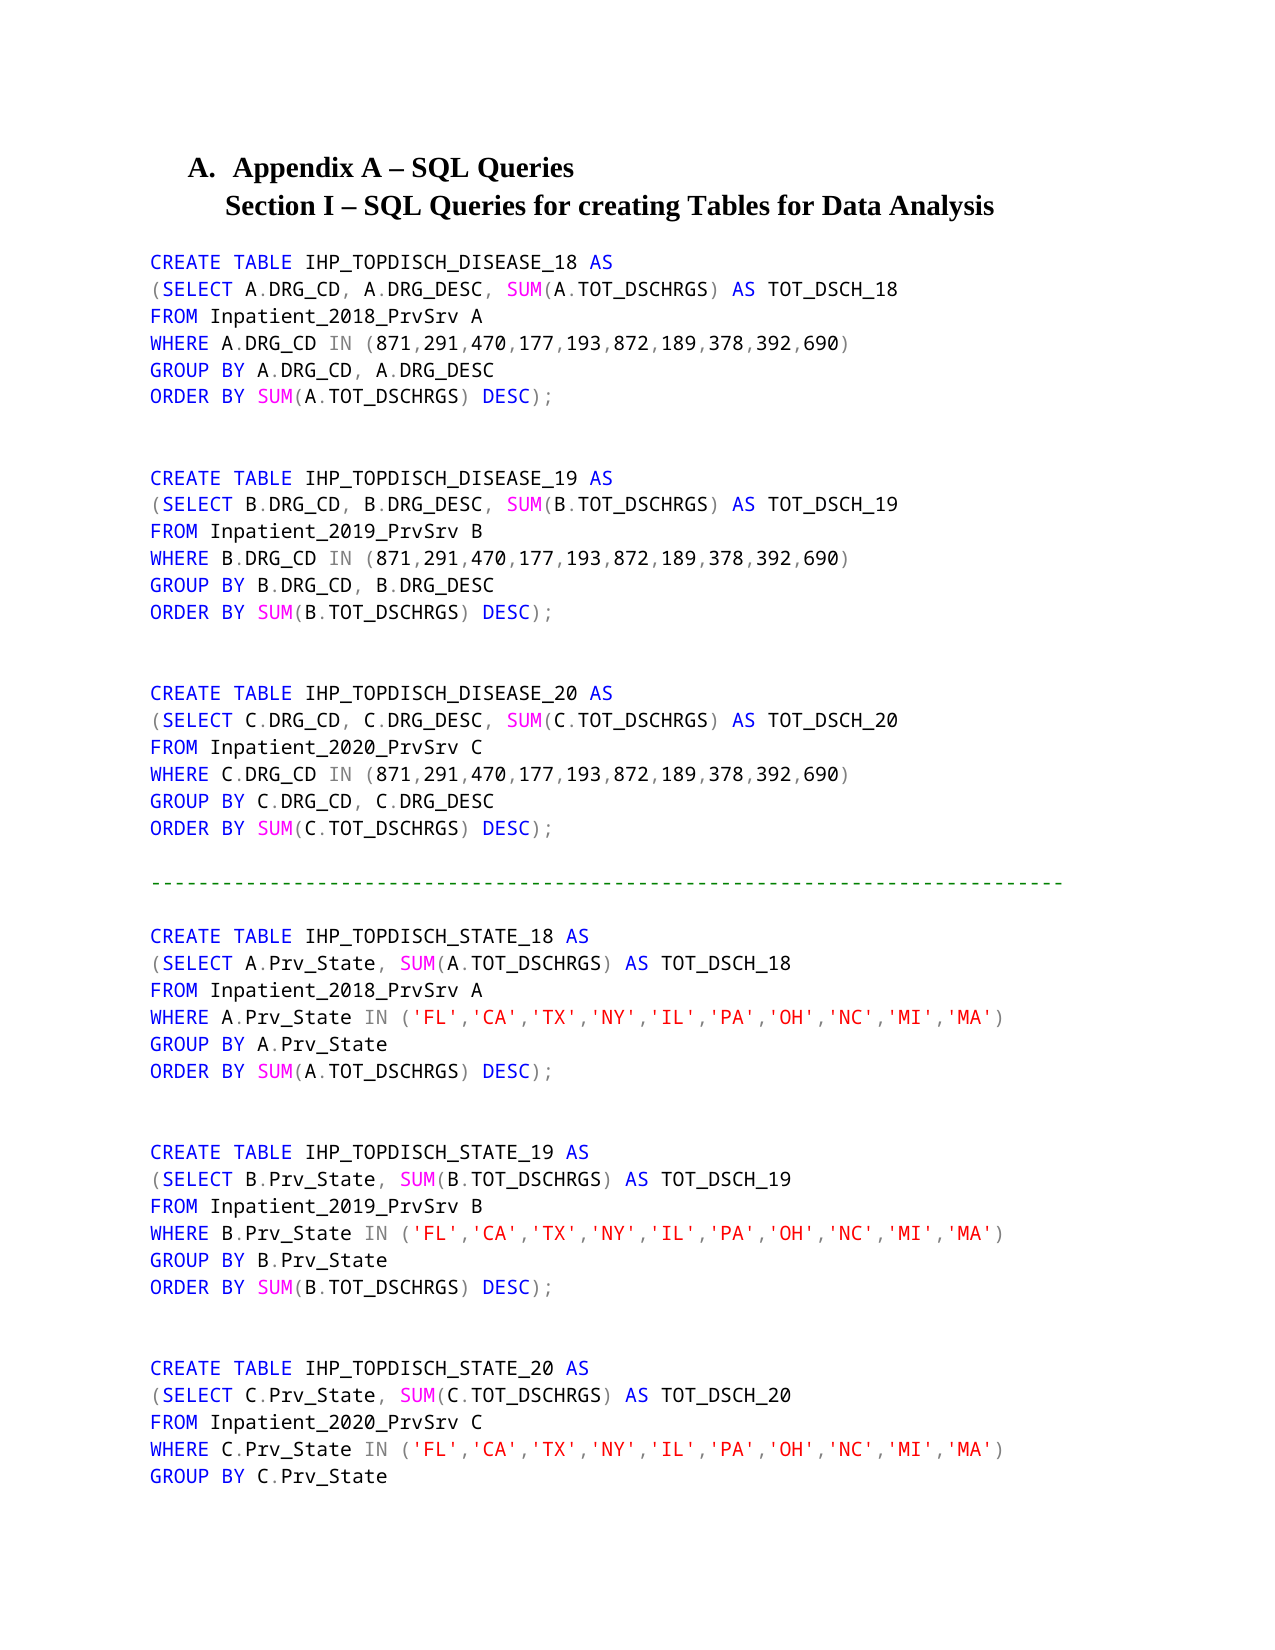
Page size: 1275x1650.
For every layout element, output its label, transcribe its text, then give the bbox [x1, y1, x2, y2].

text ORDER BY SUM(B.TOT_DSCHRGS) DESC); [150, 1273, 1125, 1300]
text (SELECT A.DRG_CD, A.DRG_DESC, SUM(A.TOT_DSCHRGS) AS TOT_DSCH_18 [150, 275, 1125, 302]
text ORDER BY SUM(B.TOT_DSCHRGS) DESC); [150, 599, 1125, 626]
text GROUP BY C.Prv_State [150, 1462, 1125, 1489]
text ----------------------------------------------------------------------------- [150, 868, 1125, 895]
text ORDER BY SUM(A.TOT_DSCHRGS) DESC); [150, 1057, 1125, 1084]
text WHERE A.DRG_CD IN (871,291,470,177,193,872,189,378,392,690) [150, 329, 1125, 356]
text FROM Inpatient_2018_PrvSrv A [150, 976, 1125, 1003]
text FROM Inpatient_2019_PrvSrv B [150, 1192, 1125, 1219]
text FROM Inpatient_2019_PrvSrv B [150, 518, 1125, 545]
text FROM Inpatient_2020_PrvSrv C [150, 1408, 1125, 1435]
text (SELECT C.Prv_State, SUM(C.TOT_DSCHRGS) AS TOT_DSCH_20 [150, 1381, 1125, 1408]
text ORDER BY SUM(A.TOT_DSCHRGS) DESC); [150, 383, 1125, 410]
text WHERE C.DRG_CD IN (871,291,470,177,193,872,189,378,392,690) [150, 761, 1125, 787]
text CREATE TABLE IHP_TOPDISCH_STATE_18 AS [150, 922, 1125, 949]
text WHERE A.Prv_State IN ('FL','CA','TX','NY','IL','PA','OH','NC','MI','MA') [150, 1003, 1125, 1030]
text ORDER BY SUM(C.TOT_DSCHRGS) DESC); [150, 814, 1125, 841]
text GROUP BY B.DRG_CD, B.DRG_DESC [150, 572, 1125, 599]
text CREATE TABLE IHP_TOPDISCH_STATE_19 AS [150, 1138, 1125, 1165]
text (SELECT B.DRG_CD, B.DRG_DESC, SUM(B.TOT_DSCHRGS) AS TOT_DSCH_19 [150, 491, 1125, 518]
text CREATE TABLE IHP_TOPDISCH_STATE_20 AS [150, 1354, 1125, 1381]
text CREATE TABLE IHP_TOPDISCH_DISEASE_20 AS [150, 679, 1125, 707]
text GROUP BY A.Prv_State [150, 1030, 1125, 1057]
text (SELECT C.DRG_CD, C.DRG_DESC, SUM(C.TOT_DSCHRGS) AS TOT_DSCH_20 [150, 707, 1125, 733]
text WHERE C.Prv_State IN ('FL','CA','TX','NY','IL','PA','OH','NC','MI','MA') [150, 1435, 1125, 1462]
text WHERE B.Prv_State IN ('FL','CA','TX','NY','IL','PA','OH','NC','MI','MA') [150, 1219, 1125, 1246]
text FROM Inpatient_2020_PrvSrv C [150, 733, 1125, 761]
text WHERE B.DRG_CD IN (871,291,470,177,193,872,189,378,392,690) [150, 545, 1125, 572]
text GROUP BY B.Prv_State [150, 1246, 1125, 1273]
text GROUP BY C.DRG_CD, C.DRG_DESC [150, 787, 1125, 814]
text CREATE TABLE IHP_TOPDISCH_DISEASE_18 AS [150, 248, 1125, 275]
list Section I – SQL Queries for creating Tables for Data Analysis [225, 188, 1125, 222]
text GROUP BY A.DRG_CD, A.DRG_DESC [150, 356, 1125, 383]
text CREATE TABLE IHP_TOPDISCH_DISEASE_19 AS [150, 464, 1125, 491]
text FROM Inpatient_2018_PrvSrv A [150, 302, 1125, 329]
list Appendix A – SQL Queries [187, 150, 1125, 183]
text (SELECT A.Prv_State, SUM(A.TOT_DSCHRGS) AS TOT_DSCH_18 [150, 949, 1125, 976]
text (SELECT B.Prv_State, SUM(B.TOT_DSCHRGS) AS TOT_DSCH_19 [150, 1165, 1125, 1192]
